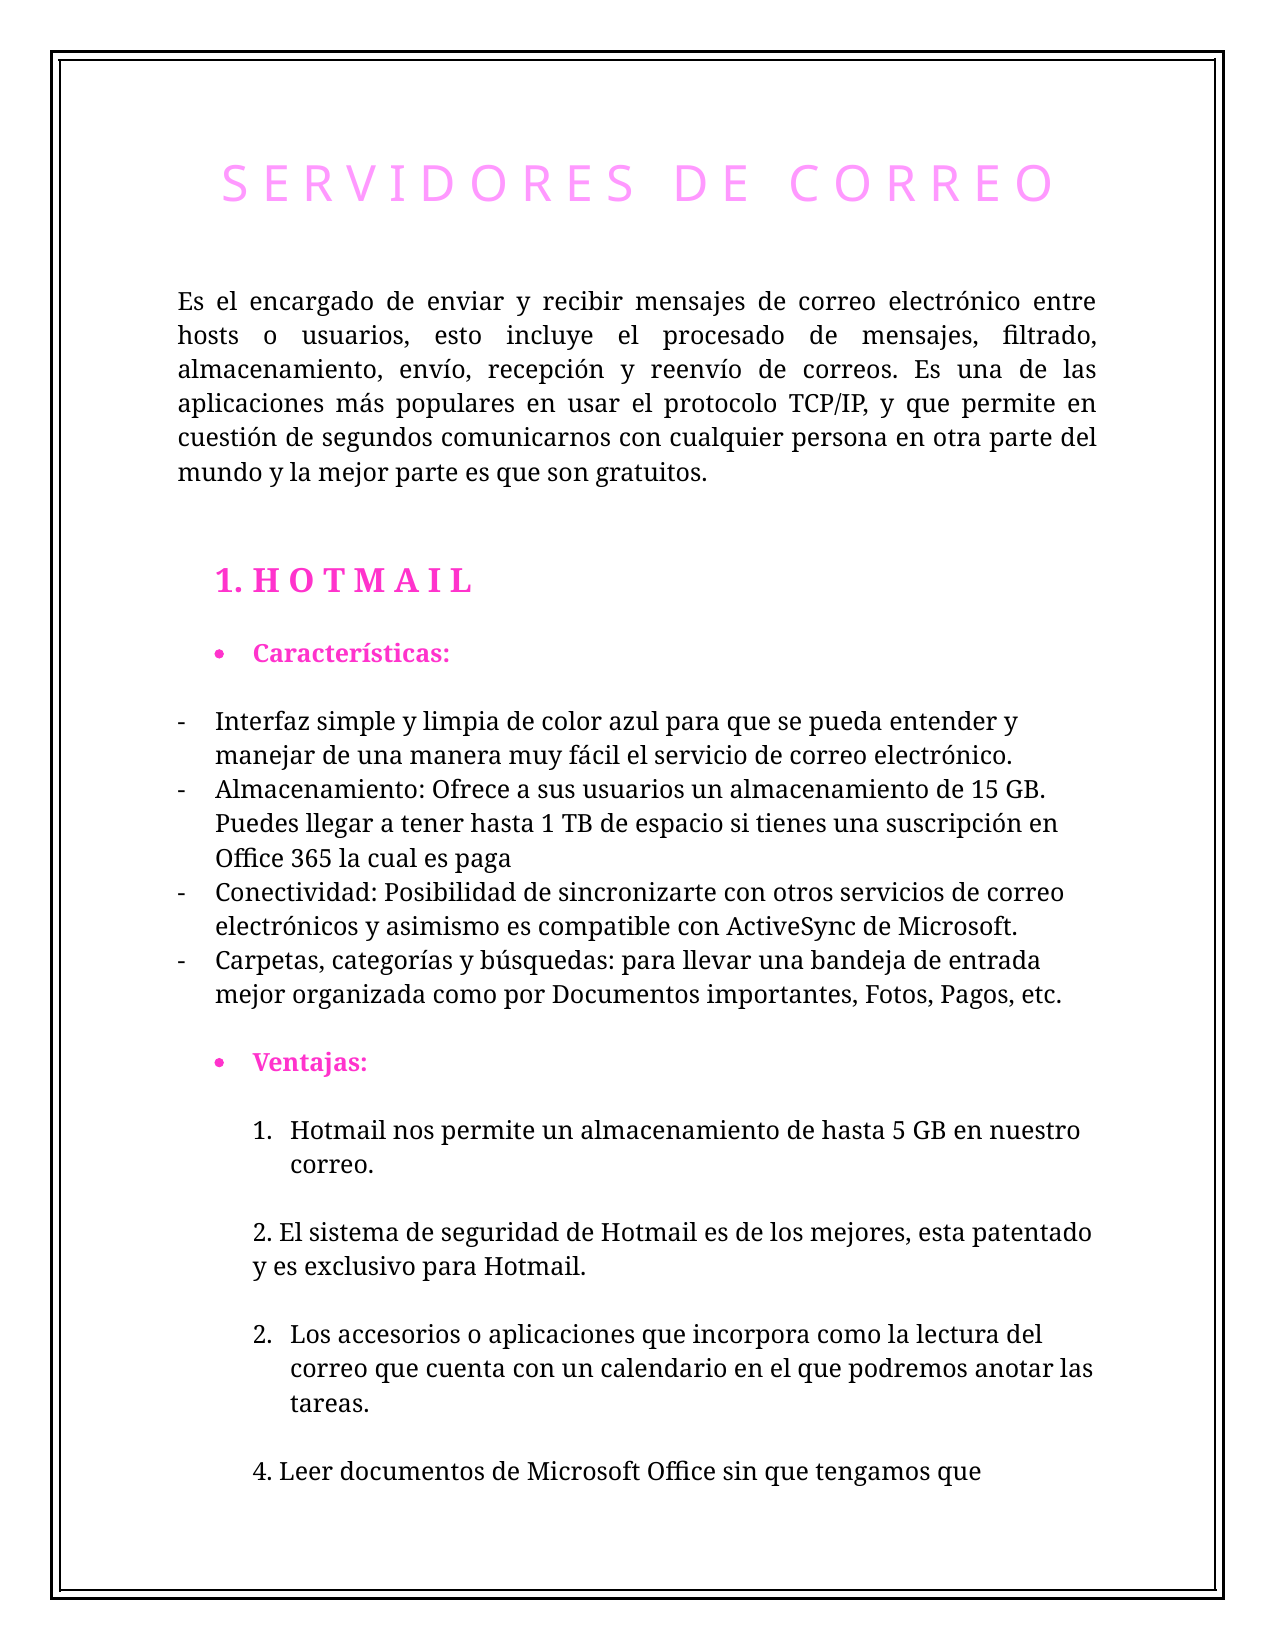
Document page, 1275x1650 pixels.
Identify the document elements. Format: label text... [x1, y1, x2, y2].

list Los accesorios o aplicaciones que incorpora como la lectura del correo que cuenta con un calendario en el que podremos anotar las tareas. [252, 1317, 1098, 1419]
list H O T M A I L [215, 556, 1098, 602]
list 2. El sistema de seguridad de Hotmail es de los mejores, esta patentado y es exclusivo para Hotmail. [252, 1215, 1098, 1283]
list Características: [215, 636, 1098, 670]
list Interfaz simple y limpia de color azul para que se pueda entender y manejar de una manera muy fácil el servicio de correo electrónico. [177, 704, 1098, 772]
list Hotmail nos permite un almacenamiento de hasta 5 GB en nuestro correo. [252, 1113, 1098, 1181]
list Almacenamiento: Ofrece a sus usuarios un almacenamiento de 15 GB. Puedes llegar a tener hasta 1 TB de espacio si tienes una suscripción en Office 365 la cual es paga [177, 772, 1098, 874]
text S E R V I D O R E S D E C O R R E O [177, 148, 1098, 216]
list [252, 1453, 1098, 1487]
list Ventajas: [215, 1044, 1098, 1079]
list Carpetas, categorías y búsquedas: para llevar una bandeja de entrada mejor organizada como por Documentos importantes, Fotos, Pagos, etc. [177, 942, 1098, 1011]
text Es el encargado de enviar y recibir mensajes de correo electrónico entre hosts o usuarios, esto incluye el procesado de mensajes, filtrado, almacenamiento, envío, recepción y reenvío de correos. Es una de las aplicaciones más populares en usar el protocolo TCP/IP, y que permite en cuestión de segundos comunicarnos con cualquier persona en otra parte del mundo y la mejor parte es que son gratuitos. [177, 284, 1098, 488]
list Conectividad: Posibilidad de sincronizarte con otros servicios de correo electrónicos y asimismo es compatible con ActiveSync de Microsoft. [177, 874, 1098, 942]
